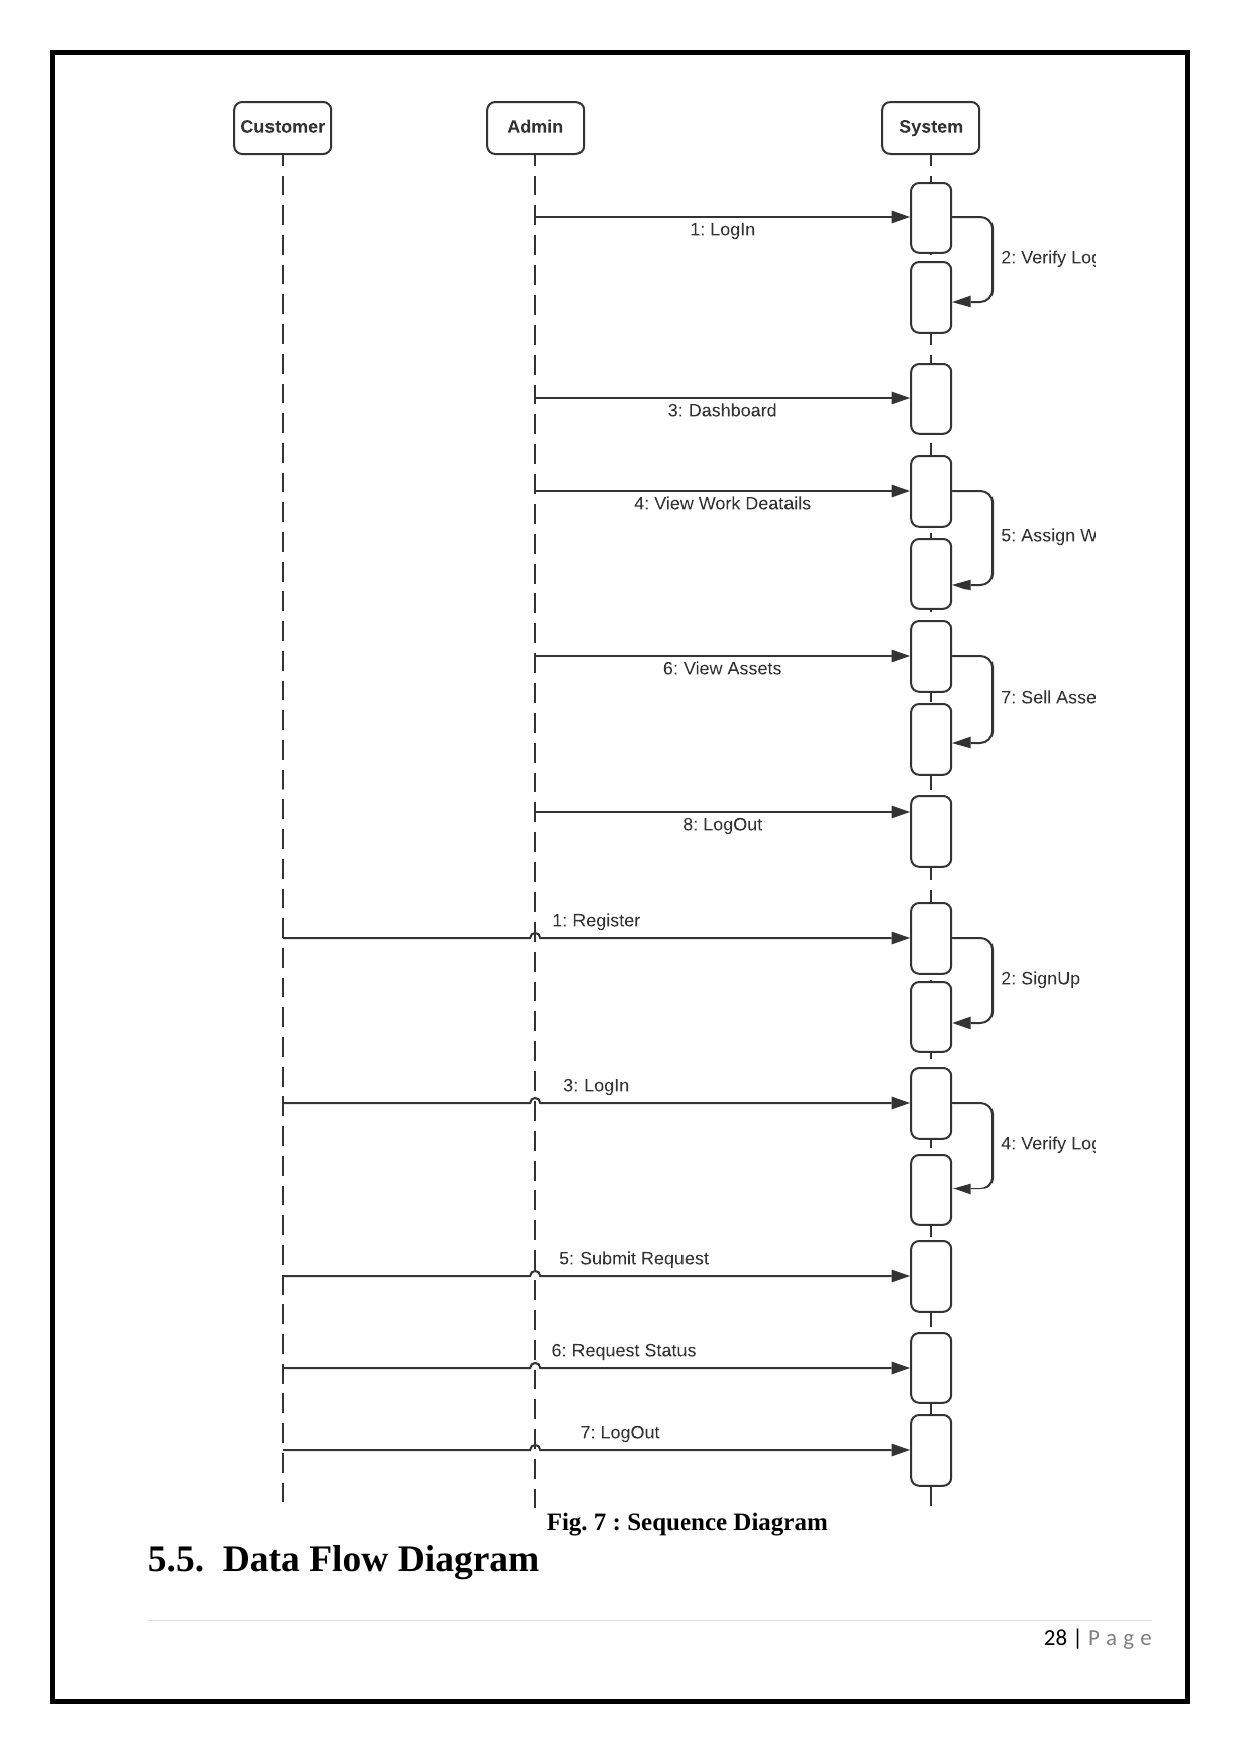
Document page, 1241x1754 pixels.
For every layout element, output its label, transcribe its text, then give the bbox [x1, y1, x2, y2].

picture [222, 88, 1096, 1508]
text Fig. 7 : Sequence Diagram [223, 1507, 1152, 1536]
list Data Flow Diagram [148, 1536, 1152, 1579]
